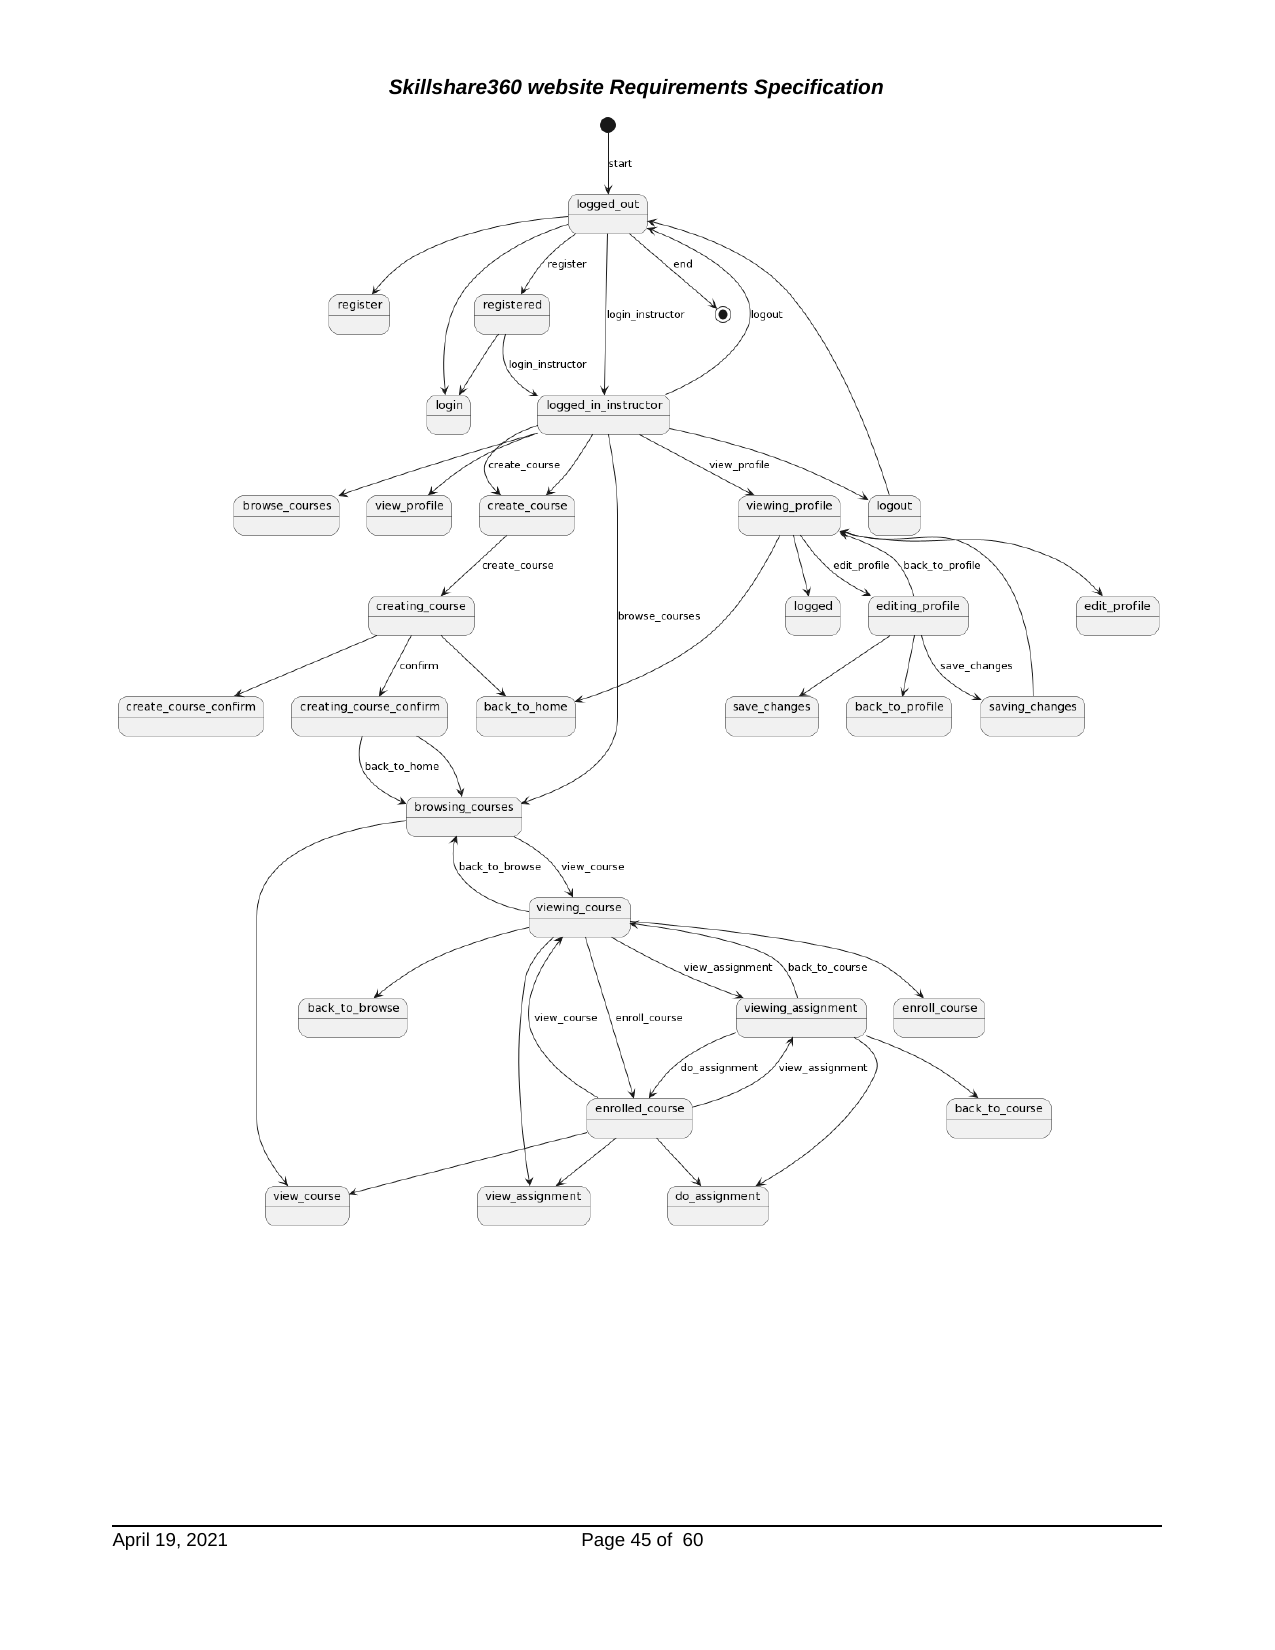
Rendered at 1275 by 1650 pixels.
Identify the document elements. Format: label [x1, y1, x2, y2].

picture [112, 112, 1163, 1229]
